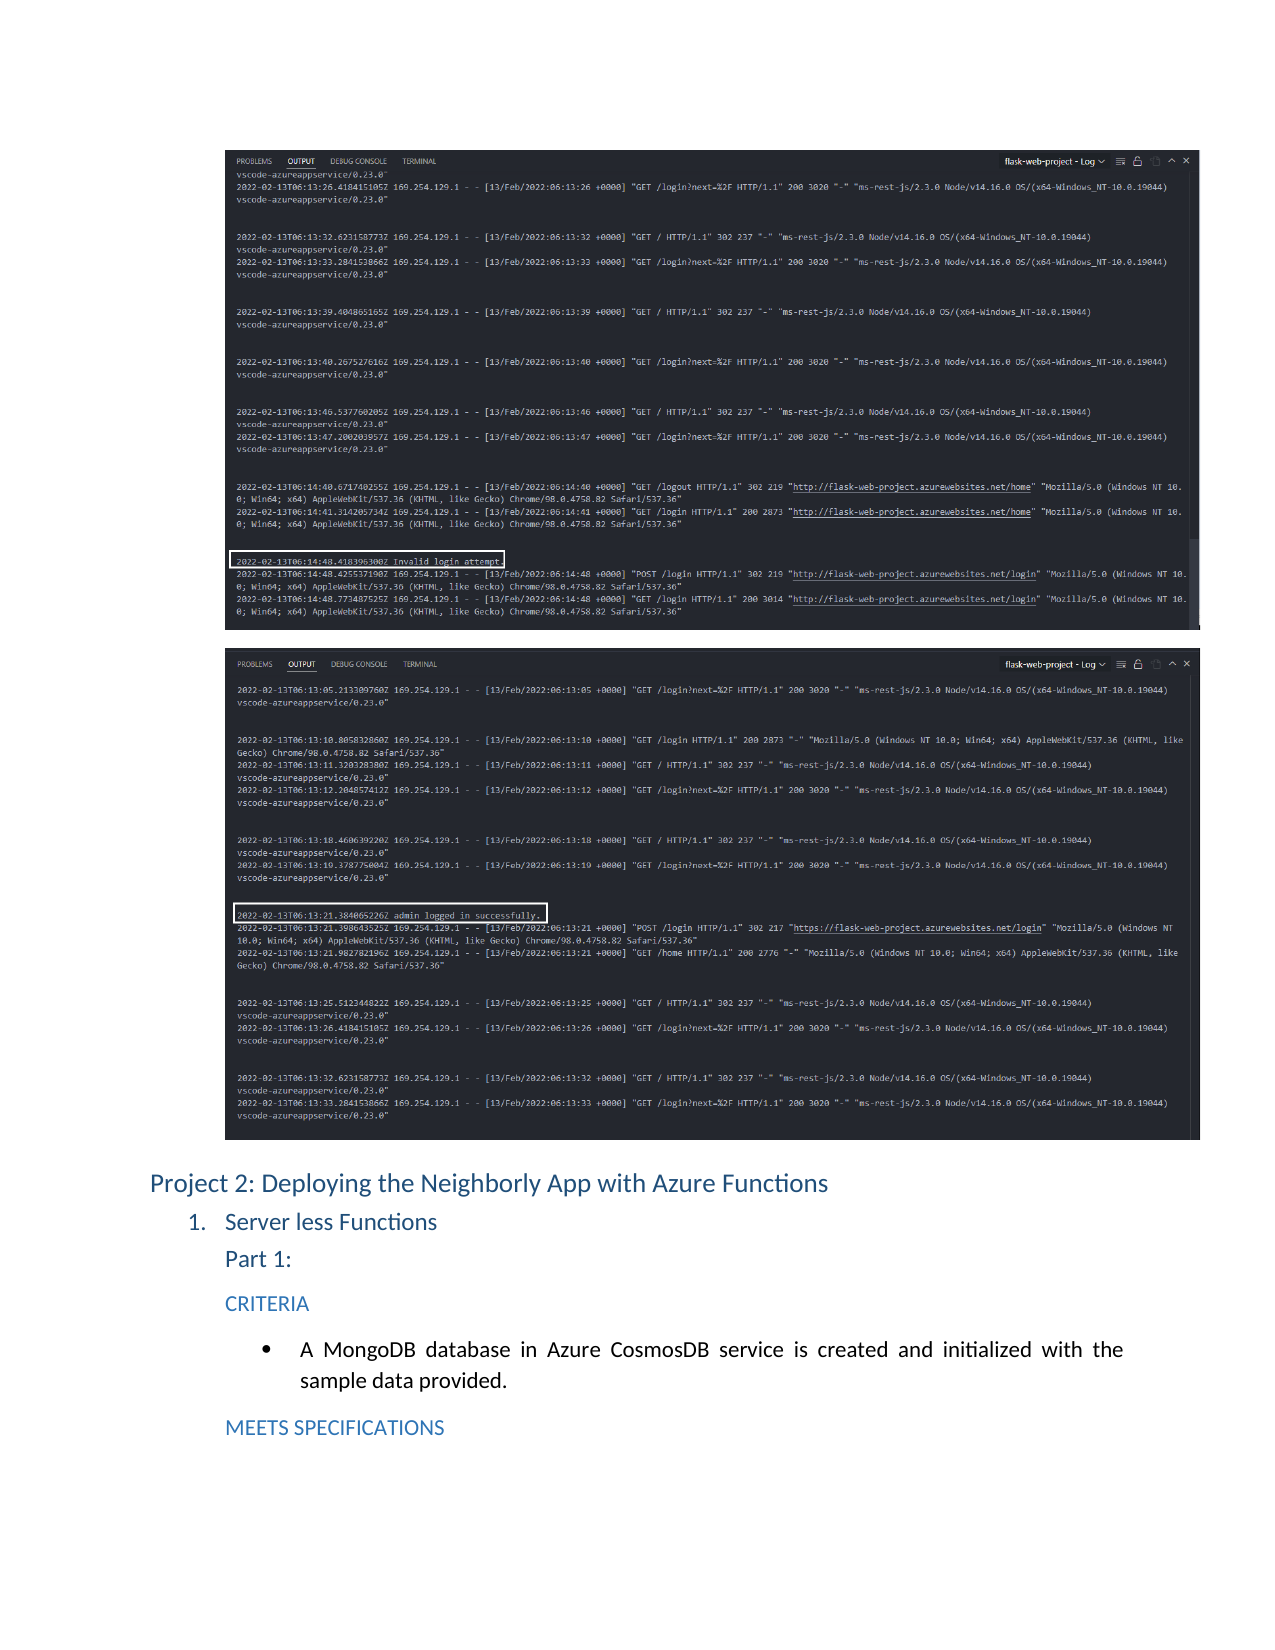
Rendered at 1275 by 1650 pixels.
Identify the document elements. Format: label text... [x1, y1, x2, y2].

text A MongoDB database in Azure CosmosDB service is created and initialized with the sample data provided. [262, 1336, 1125, 1394]
subtitle Part 1: [225, 1243, 1125, 1274]
picture [225, 648, 1200, 1140]
text CRITERIA [225, 1289, 1125, 1317]
text MEETS SPECIFICATIONS [225, 1413, 1125, 1441]
subtitle Project 2: Deploying the Neighborly App with Azure Functions [150, 1166, 1125, 1199]
picture [225, 150, 1200, 630]
subtitle Server less Functions [187, 1206, 1125, 1237]
